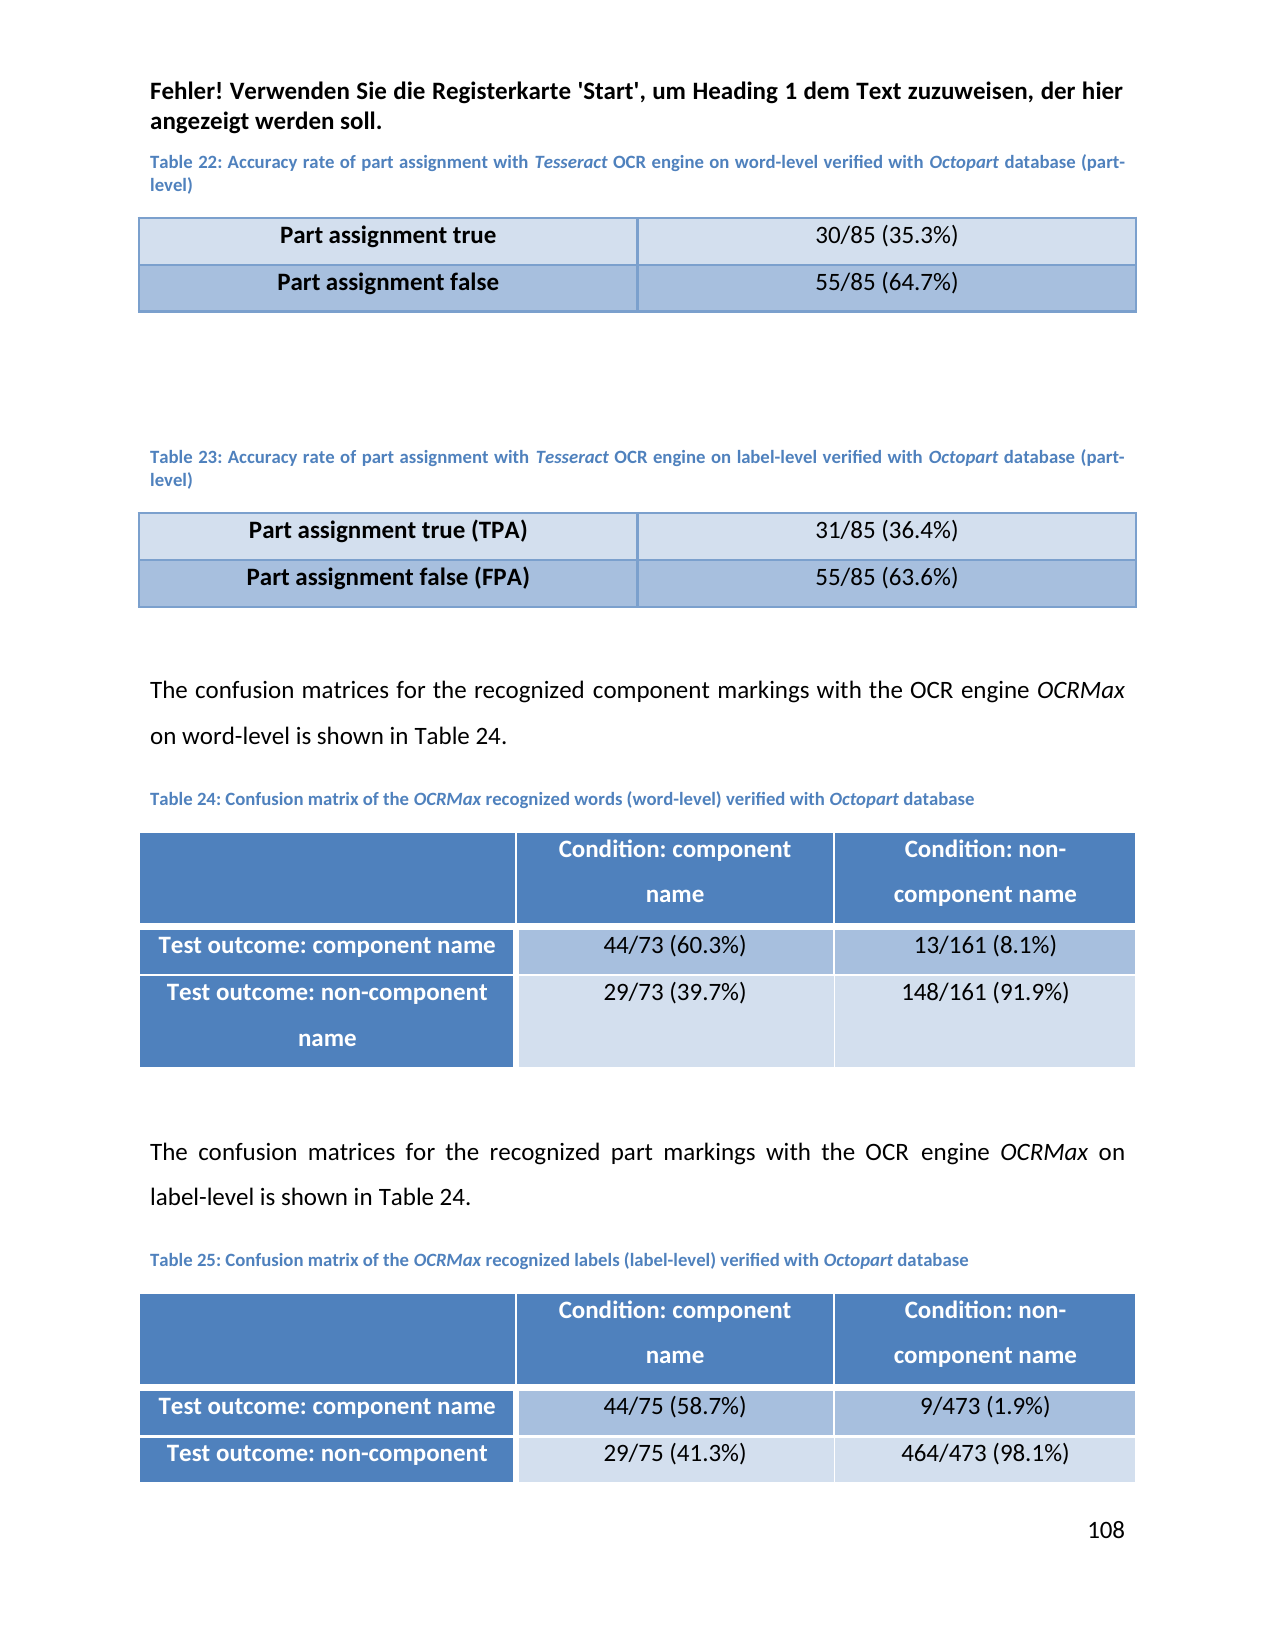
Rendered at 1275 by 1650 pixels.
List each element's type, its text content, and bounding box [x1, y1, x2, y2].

table_cell 55/85 (64.7%) [639, 266, 1135, 310]
table_cell Part assignment false (FPA) [140, 561, 636, 606]
text The confusion matrices for the recognized component markings with the OCR engine OCRMax on word-level is shown in Table 24. [150, 675, 1125, 751]
table_cell 148/161 (91.9%) [835, 976, 1135, 1067]
table_cell Test outcome: component name [140, 930, 513, 974]
table_cell Part assignment false [140, 266, 636, 310]
table_header Part assignment true (TPA) [140, 514, 636, 559]
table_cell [140, 1438, 513, 1482]
text The confusion matrices for the recognized part markings with the OCR engine OCRMax on label-level is shown in Table 24. [150, 1136, 1125, 1212]
table_cell 44/73 (60.3%) [519, 930, 833, 974]
table_cell 29/75 (41.3%) [519, 1438, 834, 1482]
table_cell 9/473 (1.9%) [835, 1391, 1135, 1435]
table_header [140, 1294, 515, 1384]
table_cell Test outcome: non-component name [140, 976, 513, 1067]
table_cell Test outcome: component name [140, 1391, 513, 1435]
table_header [140, 833, 515, 923]
table_header Condition: non-component name [835, 1294, 1135, 1384]
table_cell 13/161 (8.1%) [835, 930, 1135, 974]
table_header 31/85 (36.4%) [639, 514, 1135, 559]
table_header Condition: component name [517, 1294, 833, 1384]
table_cell 55/85 (63.6%) [639, 561, 1135, 606]
table_cell 464/473 (98.1%) [835, 1438, 1135, 1482]
table_cell 29/73 (39.7%) [519, 976, 834, 1067]
table_header Part assignment true [140, 219, 636, 263]
table_cell 44/75 (58.7%) [519, 1391, 833, 1435]
table_header Condition: non-component name [835, 833, 1135, 923]
table_header Condition: component name [517, 833, 833, 923]
table_header 30/85 (35.3%) [639, 219, 1135, 263]
